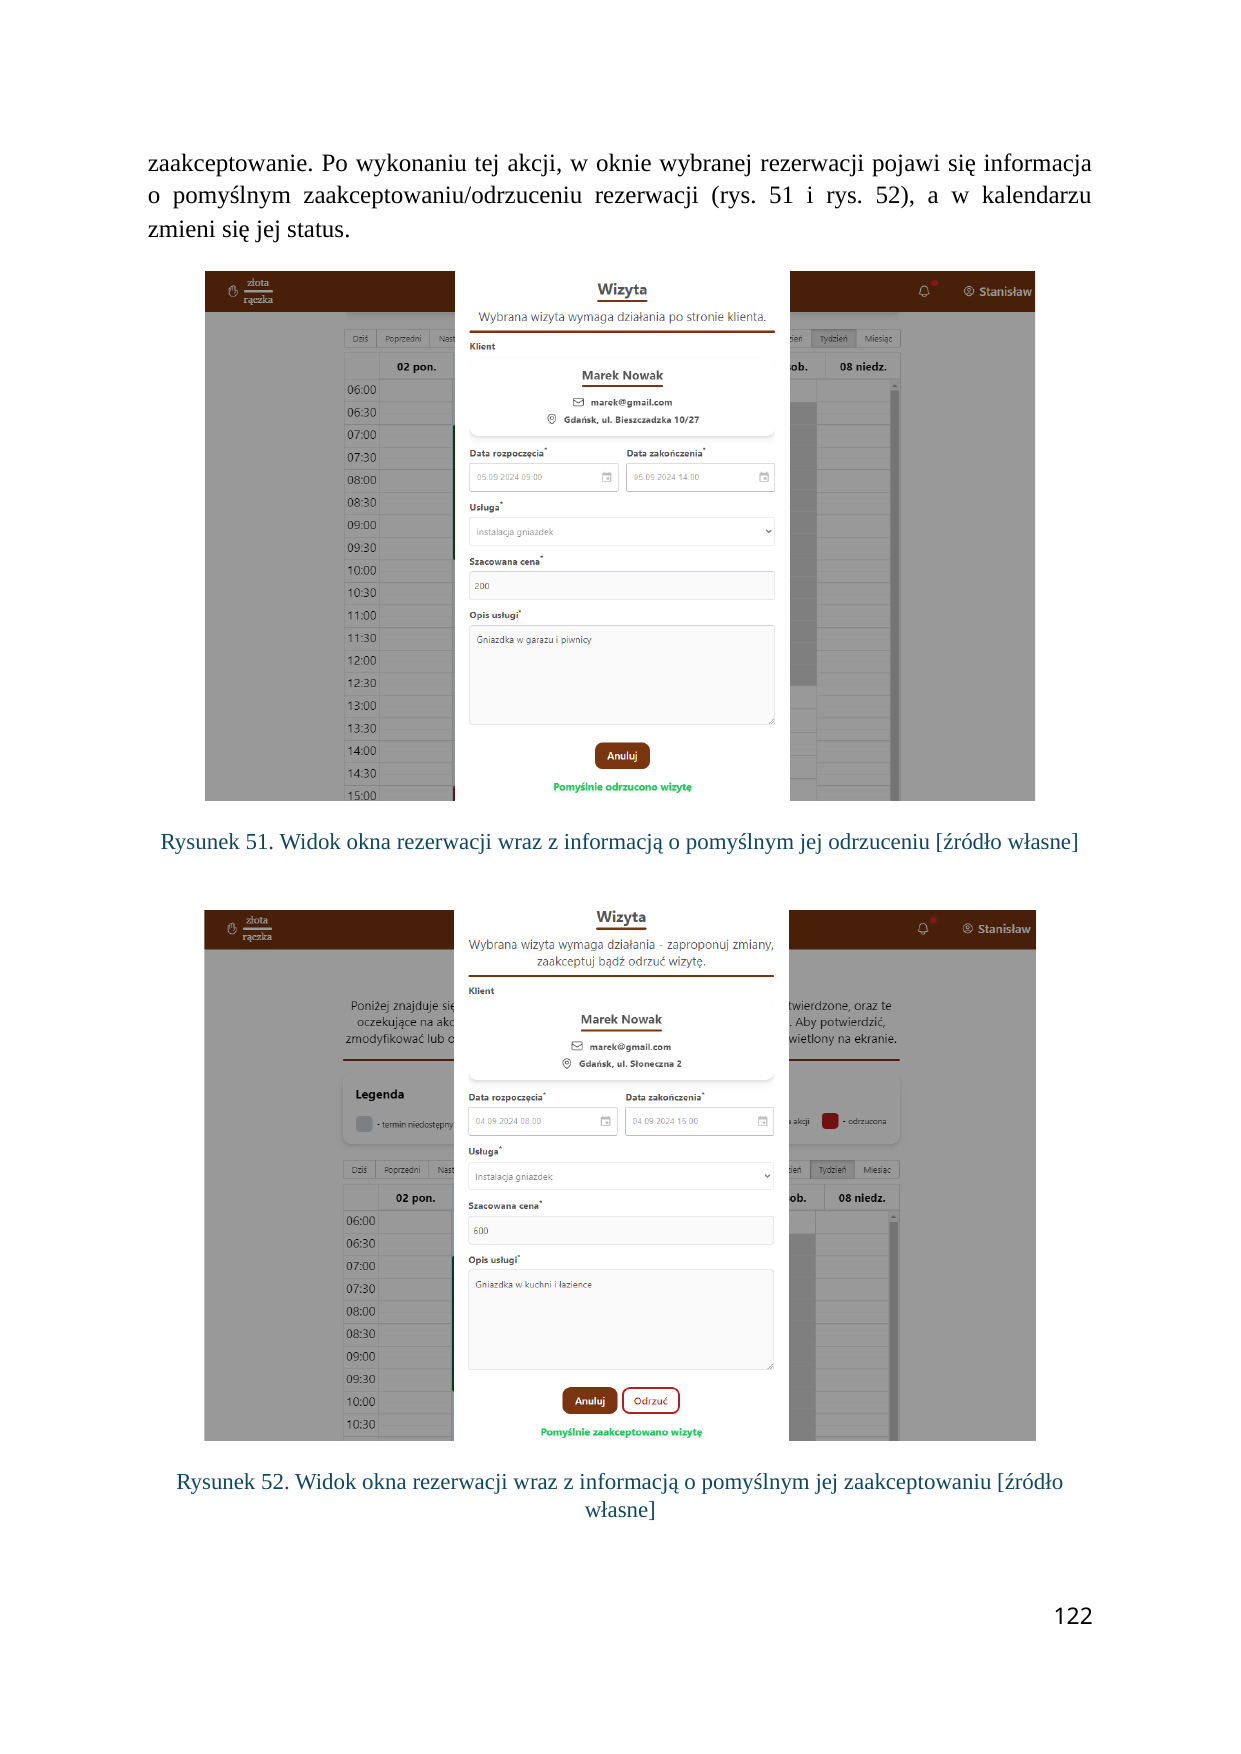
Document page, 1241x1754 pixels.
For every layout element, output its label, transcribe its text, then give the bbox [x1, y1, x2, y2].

picture [205, 271, 1036, 801]
picture [204, 910, 1036, 1441]
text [148, 148, 1093, 242]
text Rysunek 51. Widok okna rezerwacji wraz z informacją o pomyślnym jej odrzuceniu [źródło własne] [148, 828, 1093, 883]
text Rysunek 52. Widok okna rezerwacji wraz z informacją o pomyślnym jej zaakceptowaniu [źródło własne] [148, 1468, 1093, 1522]
